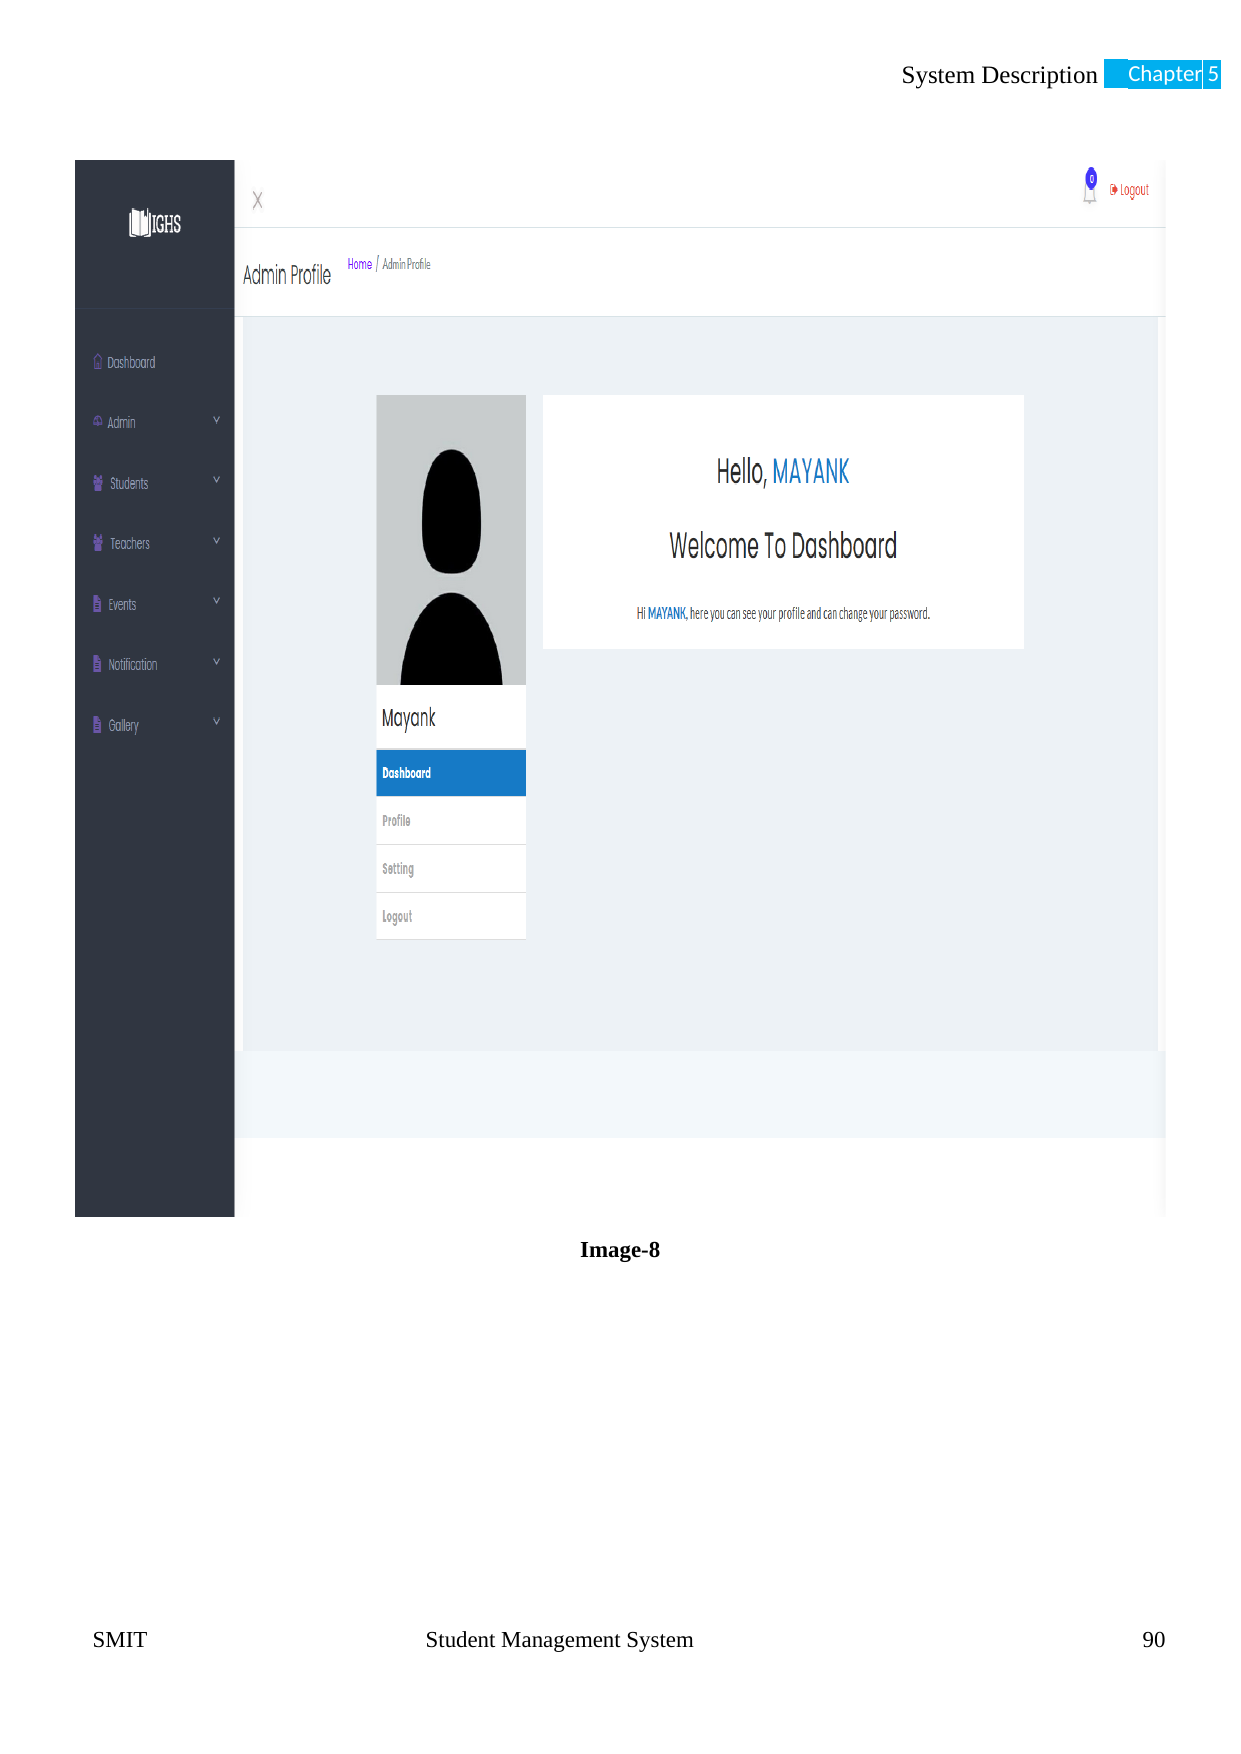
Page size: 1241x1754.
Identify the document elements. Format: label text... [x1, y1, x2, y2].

picture [75, 160, 1166, 1217]
text Image-8 [75, 1236, 1165, 1262]
